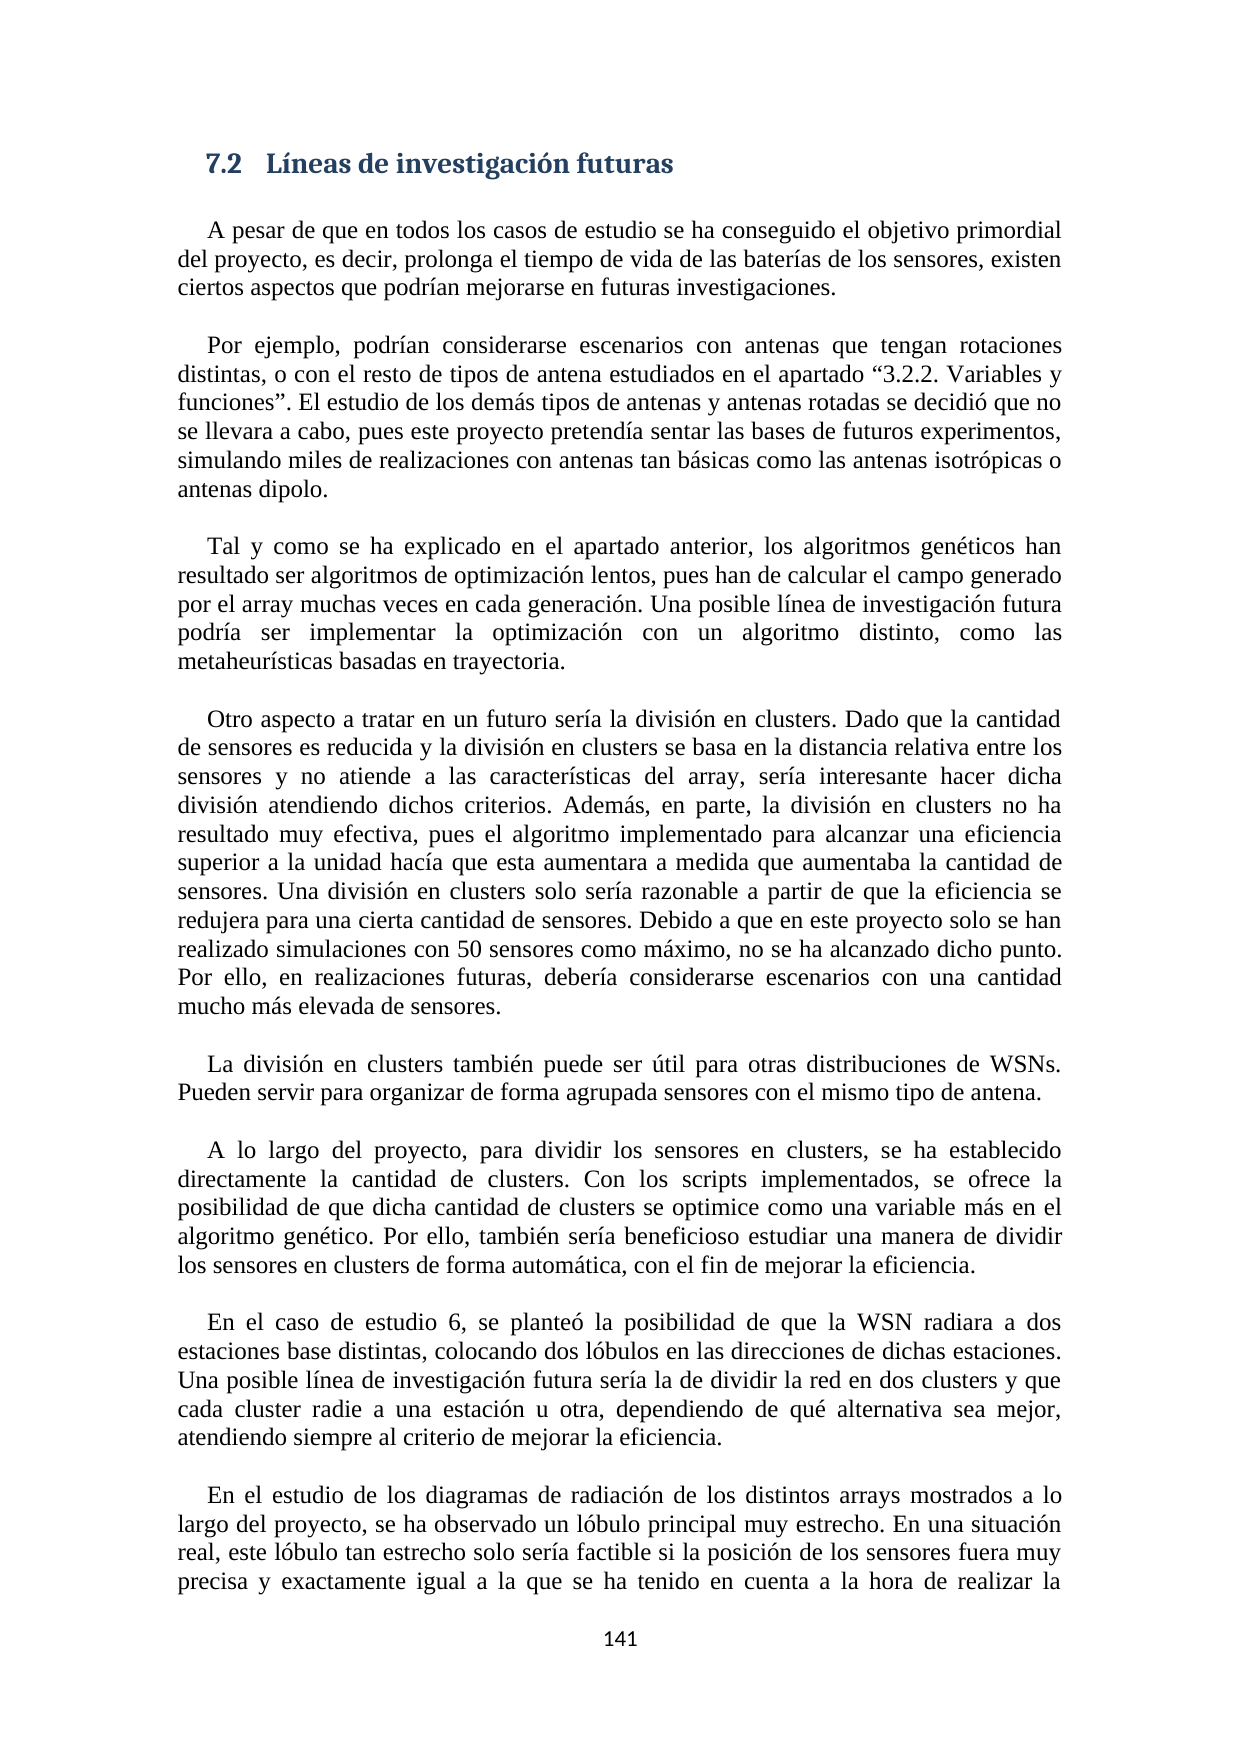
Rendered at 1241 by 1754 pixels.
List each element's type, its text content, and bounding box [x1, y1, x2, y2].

text Por ejemplo, podrían considerarse escenarios con antenas que tengan rotaciones distintas, o con el resto de tipos de antena estudiados en el apartado “3.2.2. Variables y funciones”. El estudio de los demás tipos de antenas y antenas rotadas se decidió que no se llevara a cabo, pues este proyecto pretendía sentar las bases de futuros experimentos, simulando miles de realizaciones con antenas tan básicas como las antenas isotrópicas o antenas dipolo. [177, 330, 1063, 502]
text Tal y como se ha explicado en el apartado anterior, los algoritmos genéticos han resultado ser algoritmos de optimización lentos, pues han de calcular el campo generado por el array muchas veces en cada generación. Una posible línea de investigación futura podría ser implementar la optimización con un algoritmo distinto, como las metaheurísticas basadas en trayectoria. [177, 531, 1063, 675]
subtitle Líneas de investigación futuras [206, 148, 1063, 181]
text A pesar de que en todos los casos de estudio se ha conseguido el objetivo primordial del proyecto, es decir, prolonga el tiempo de vida de las baterías de los sensores, existen ciertos aspectos que podrían mejorarse en futuras investigaciones. [177, 215, 1063, 301]
text Otro aspecto a tratar en un futuro sería la división en clusters. Dado que la cantidad de sensores es reducida y la división en clusters se basa en la distancia relativa entre los sensores y no atiende a las características del array, sería interesante hacer dicha división atendiendo dichos criterios. Además, en parte, la división en clusters no ha resultado muy efectiva, pues el algoritmo implementado para alcanzar una eficiencia superior a la unidad hacía que esta aumentara a medida que aumentaba la cantidad de sensores. Una división en clusters solo sería razonable a partir de que la eficiencia se redujera para una cierta cantidad de sensores. Debido a que en este proyecto solo se han realizado simulaciones con 50 sensores como máximo, no se ha alcanzado dicho punto. Por ello, en realizaciones futuras, debería considerarse escenarios con una cantidad mucho más elevada de sensores. [177, 704, 1063, 1020]
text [177, 1480, 1063, 1595]
text A lo largo del proyecto, para dividir los sensores en clusters, se ha establecido directamente la cantidad de clusters. Con los scripts implementados, se ofrece la posibilidad de que dicha cantidad de clusters se optimice como una variable más en el algoritmo genético. Por ello, también sería beneficioso estudiar una manera de dividir los sensores en clusters de forma automática, con el fin de mejorar la eficiencia. [177, 1135, 1063, 1279]
text En el caso de estudio 6, se planteó la posibilidad de que la WSN radiara a dos estaciones base distintas, colocando dos lóbulos en las direcciones de dichas estaciones. Una posible línea de investigación futura sería la de dividir la red en dos clusters y que cada cluster radie a una estación u otra, dependiendo de qué alternativa sea mejor, atendiendo siempre al criterio de mejorar la eficiencia. [177, 1307, 1063, 1451]
text La división en clusters también puede ser útil para otras distribuciones de WSNs. Pueden servir para organizar de forma agrupada sensores con el mismo tipo de antena. [177, 1049, 1063, 1106]
